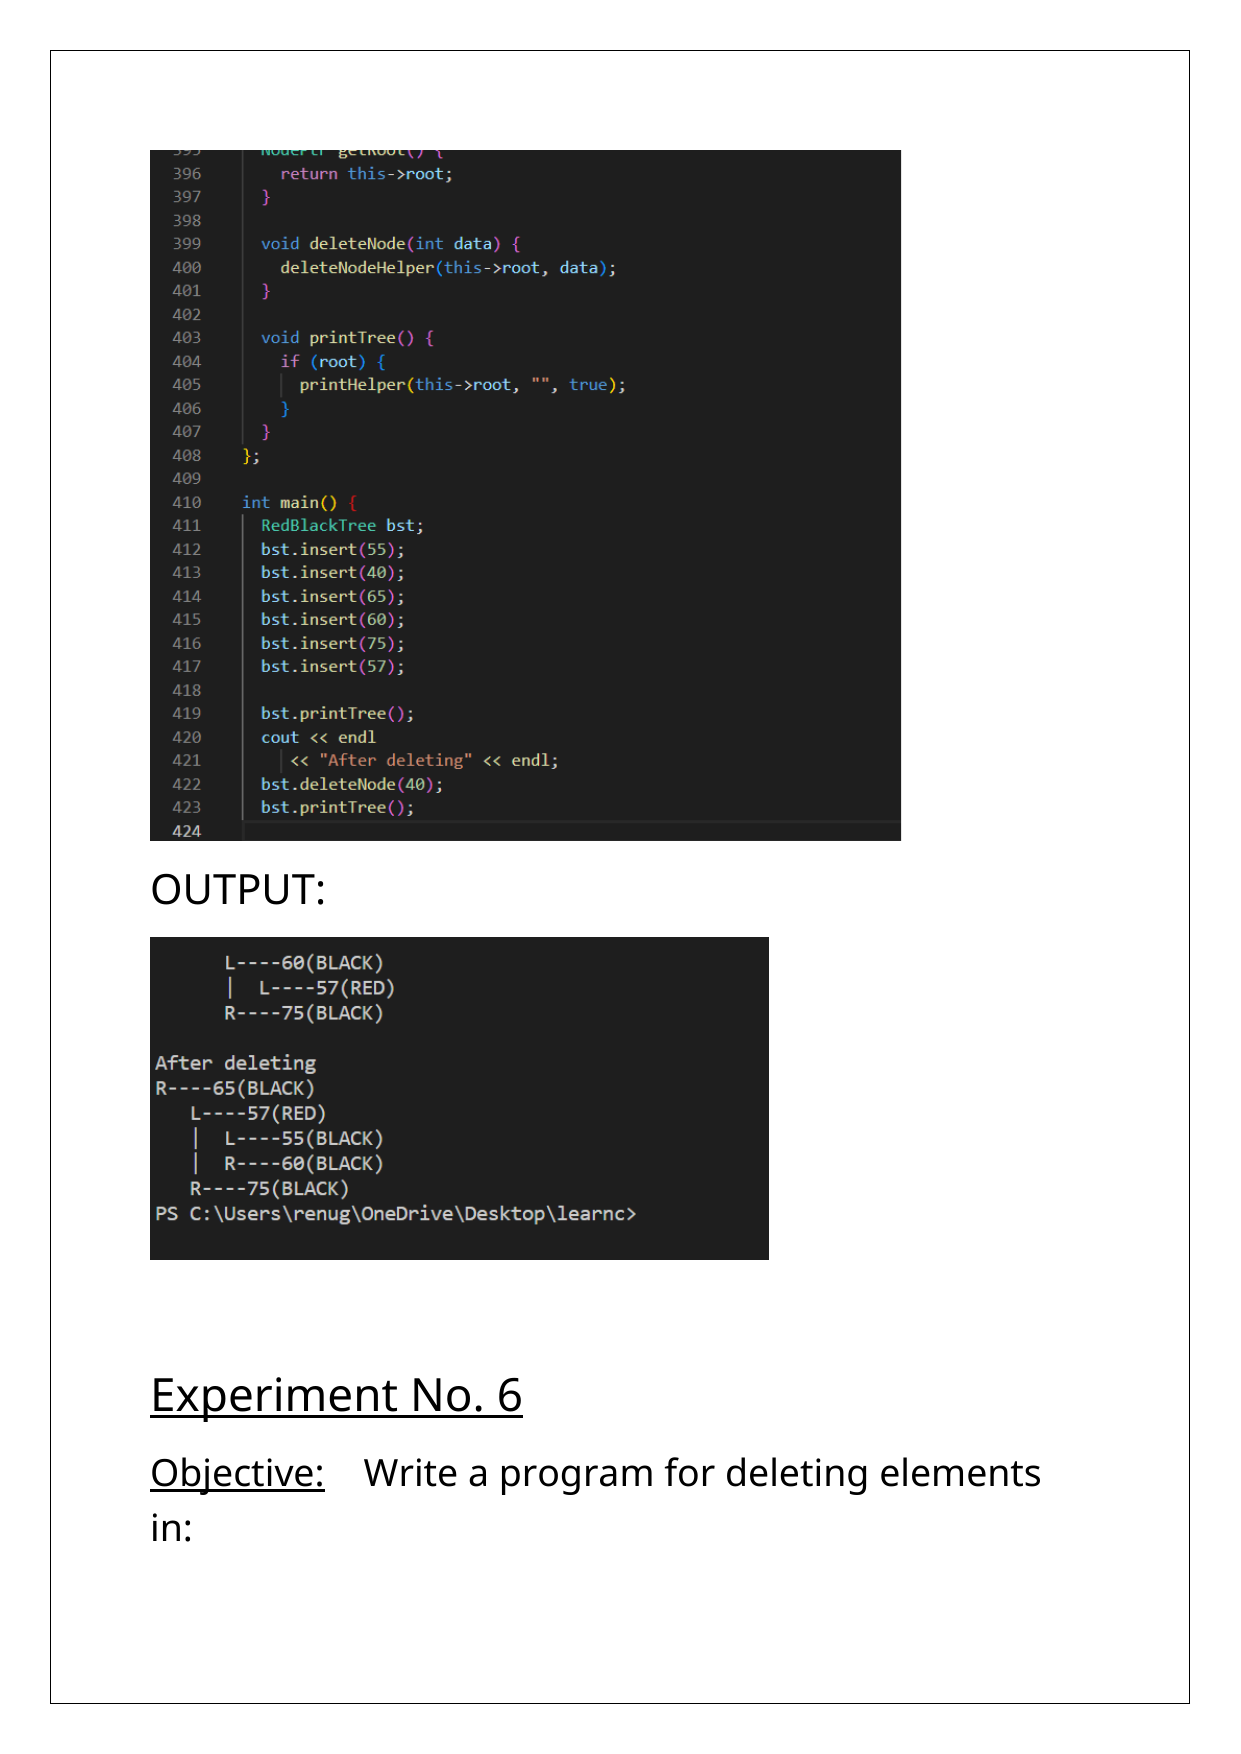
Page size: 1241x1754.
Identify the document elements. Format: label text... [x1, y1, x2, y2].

text OUTPUT: [150, 859, 1090, 916]
picture [150, 150, 902, 841]
text Objective: Write a program for deleting elements in: [150, 1446, 1090, 1552]
picture [150, 937, 769, 1260]
text Experiment No. 6 [150, 1362, 1090, 1424]
